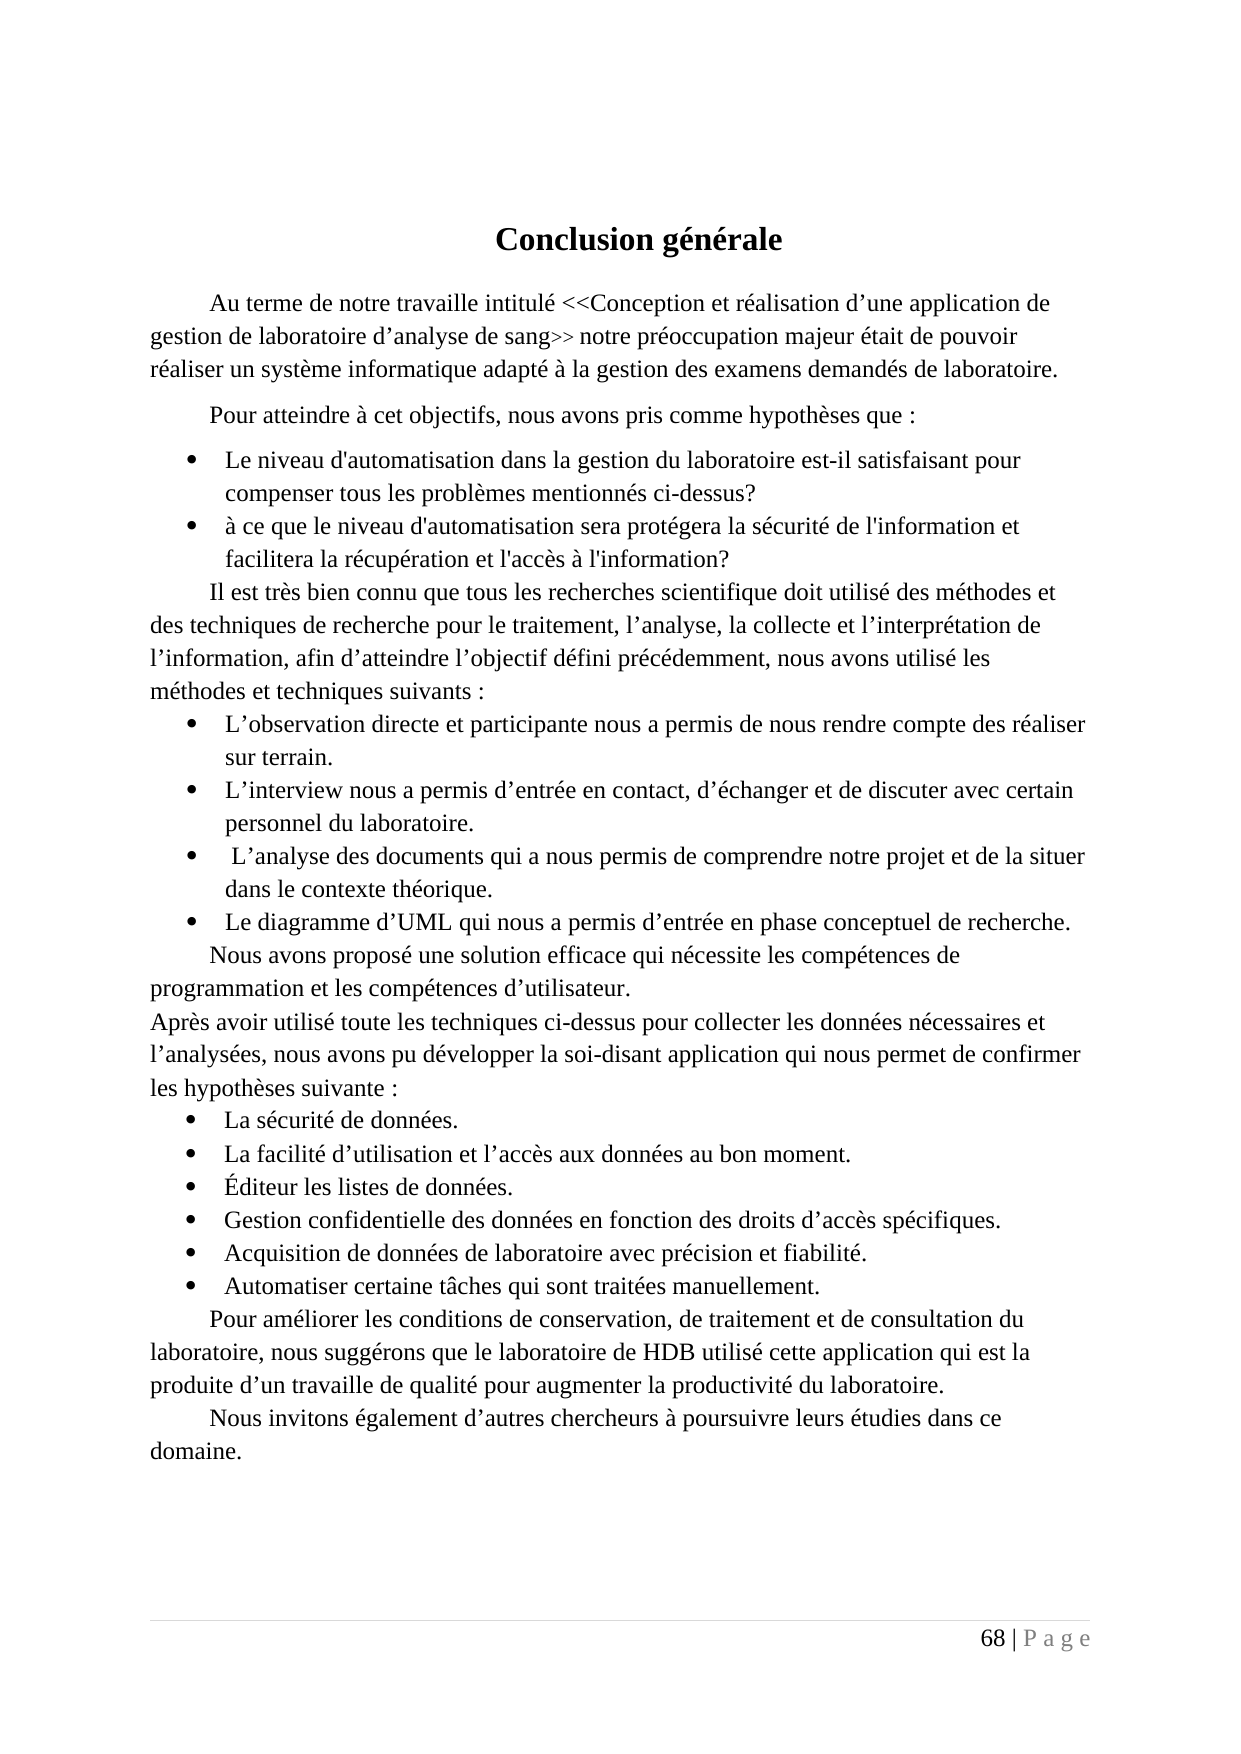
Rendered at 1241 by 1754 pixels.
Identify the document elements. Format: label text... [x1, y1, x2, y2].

text Pour améliorer les conditions de conservation, de traitement et de consultation du laboratoire, nous suggérons que le laboratoire de HDB utilisé cette application qui est la produite d’un travaille de qualité pour augmenter la productivité du laboratoire. [150, 1304, 1090, 1398]
text Nous invitons également d’autres chercheurs à poursuivre leurs étudies dans ce domaine. [150, 1403, 1090, 1464]
list Acquisition de données de laboratoire avec précision et fiabilité. [186, 1238, 1090, 1266]
list Éditeur les listes de données. [186, 1172, 1090, 1200]
list La facilité d’utilisation et l’accès aux données au bon moment. [186, 1139, 1090, 1167]
text Pour atteindre à cet objectifs, nous avons pris comme hypothèses que : [150, 400, 1090, 428]
list Gestion confidentielle des données en fonction des droits d’accès spécifiques. [186, 1205, 1090, 1233]
text Nous avons proposé une solution efficace qui nécessite les compétences de programmation et les compétences d’utilisateur. [150, 941, 1090, 1002]
text Au terme de notre travaille intitulé <<Conception et réalisation d’une application de gestion de laboratoire d’analyse de sang>> notre préoccupation majeur était de pouvoir réaliser un système informatique adapté à la gestion des examens demandés de laboratoire. [150, 288, 1090, 383]
text Il est très bien connu que tous les recherches scientifique doit utilisé des méthodes et des techniques de recherche pour le traitement, l’analyse, la collecte et l’interprétation de l’information, afin d’atteindre l’objectif défini précédemment, nous avons utilisé les méthodes et techniques suivants : [150, 577, 1090, 705]
list L’observation directe et participante nous a permis de nous rendre compte des réaliser sur terrain. [187, 709, 1090, 771]
list La sécurité de données. [186, 1106, 1090, 1134]
list Le niveau d'automatisation dans la gestion du laboratoire est-il satisfaisant pour compenser tous les problèmes mentionnés ci-dessus? [187, 445, 1090, 507]
list à ce que le niveau d'automatisation sera protégera la sécurité de l'information et facilitera la récupération et l'accès à l'information? [187, 511, 1090, 573]
list Automatiser certaine tâches qui sont traitées manuellement. [186, 1271, 1090, 1299]
text Après avoir utilisé toute les techniques ci-dessus pour collecter les données nécessaires et l’analysées, nous avons pu développer la soi-disant application qui nous permet de confirmer les hypothèses suivante : [150, 1007, 1090, 1101]
list Conclusion générale [187, 219, 1090, 257]
list Le diagramme d’UML qui nous a permis d’entrée en phase conceptuel de recherche. [187, 907, 1090, 936]
list L’analyse des documents qui a nous permis de comprendre notre projet et de la situer dans le contexte théorique. [187, 841, 1090, 903]
list L’interview nous a permis d’entrée en contact, d’échanger et de discuter avec certain personnel du laboratoire. [187, 775, 1090, 837]
